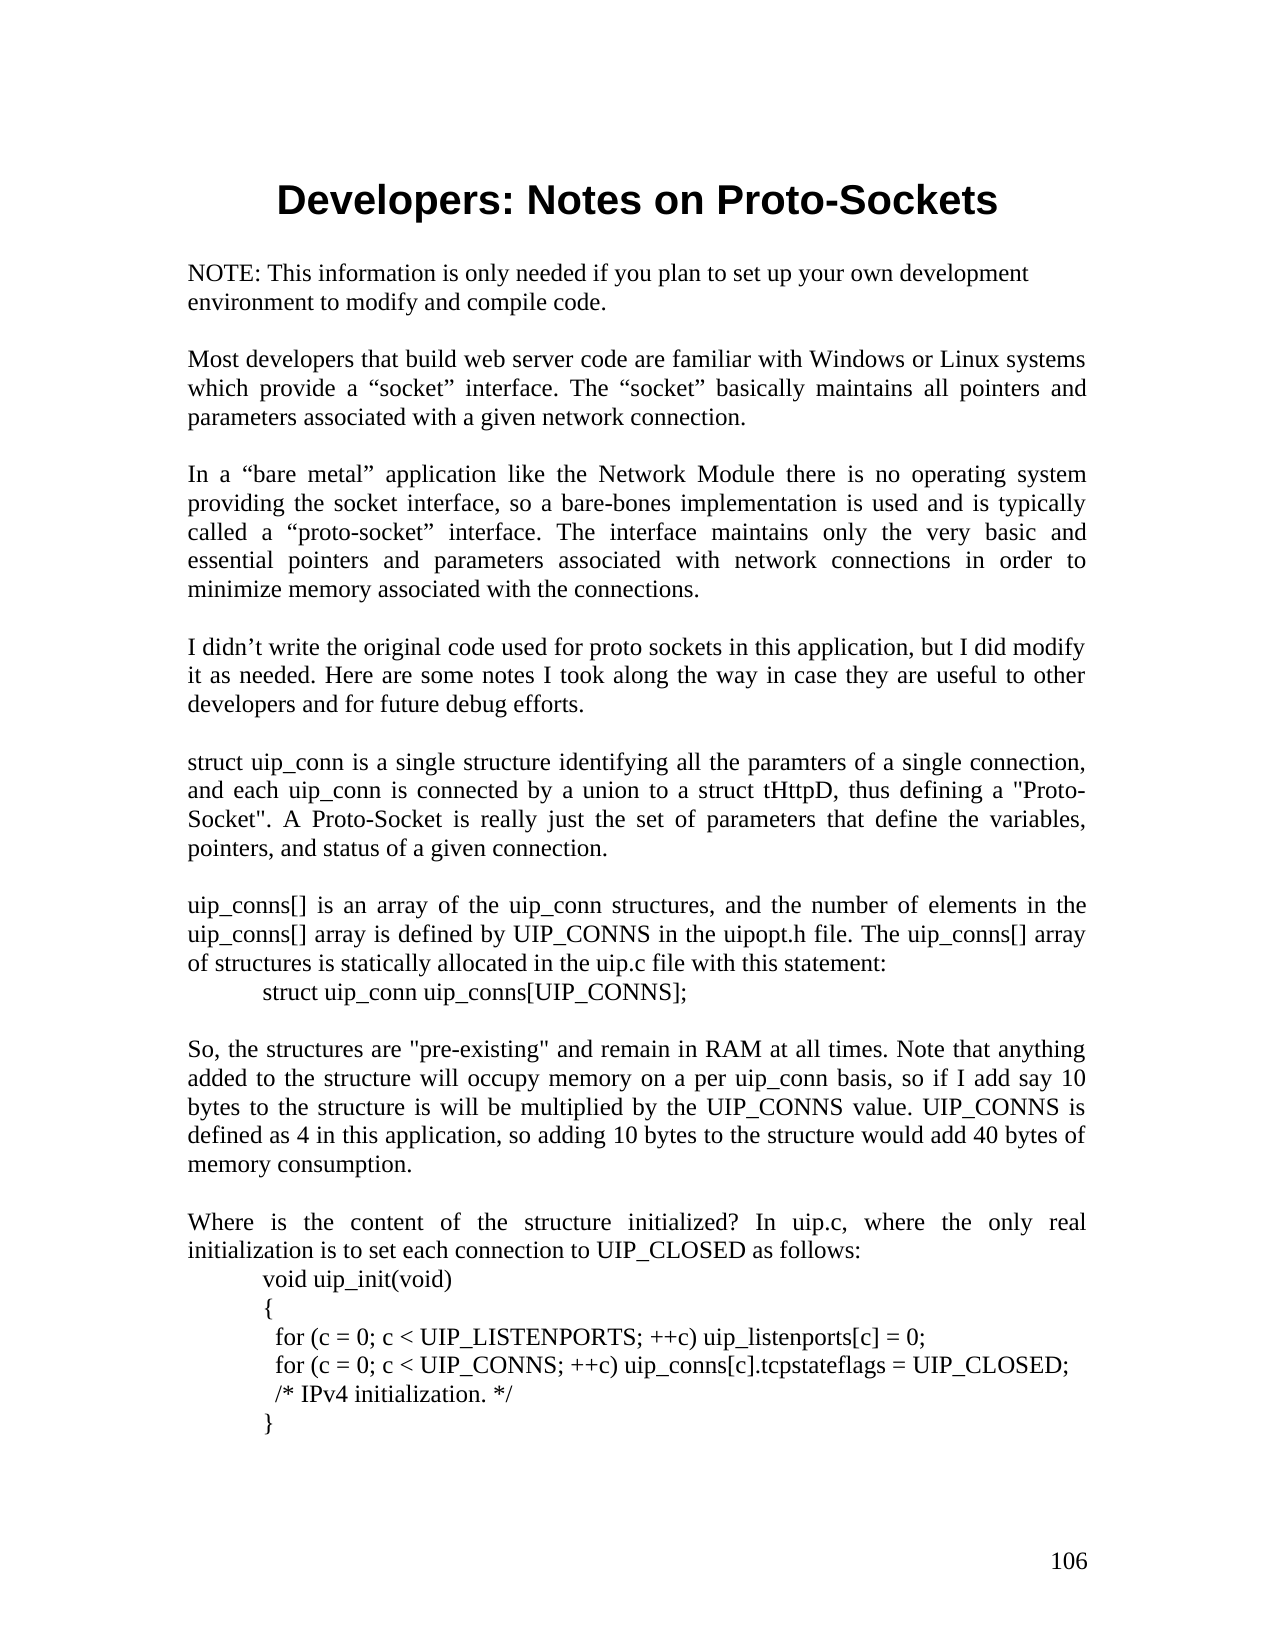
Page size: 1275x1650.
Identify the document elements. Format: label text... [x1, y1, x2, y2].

text for (c = 0; c < UIP_CONNS; ++c) uip_conns[c].tcpstateflags = UIP_CLOSED; [262, 1350, 1087, 1379]
text void uip_init(void) [262, 1264, 1087, 1293]
text { [262, 1293, 1087, 1322]
subtitle Developers: Notes on Proto-Sockets [187, 175, 1087, 223]
text } [262, 1408, 1087, 1437]
text So, the structures are "pre-existing" and remain in RAM at all times. Note that anything added to the structure will occupy memory on a per uip_conn basis, so if I add say 10 bytes to the structure is will be multiplied by the UIP_CONNS value. UIP_CONNS is defined as 4 in this application, so adding 10 bytes to the structure would add 40 bytes of memory consumption. [187, 1034, 1087, 1178]
text In a “bare metal” application like the Network Module there is no operating system providing the socket interface, so a bare-bones implementation is used and is typically called a “proto-socket” interface. The interface maintains only the very basic and essential pointers and parameters associated with network connections in order to minimize memory associated with the connections. [187, 459, 1087, 603]
text Where is the content of the structure initialized? In uip.c, where the only real initialization is to set each connection to UIP_CLOSED as follows: [187, 1207, 1087, 1264]
text I didn’t write the original code used for proto sockets in this application, but I did modify it as needed. Here are some notes I took along the way in case they are useful to other developers and for future debug efforts. [187, 632, 1087, 718]
text struct uip_conn is a single structure identifying all the paramters of a single connection, and each uip_conn is connected by a union to a struct tHttpD, thus defining a "Proto-Socket". A Proto-Socket is really just the set of parameters that define the variables, pointers, and status of a given connection. [187, 747, 1087, 862]
text struct uip_conn uip_conns[UIP_CONNS]; [262, 977, 1087, 1005]
text Most developers that build web server code are familiar with Windows or Linux systems which provide a “socket” interface. The “socket” basically maintains all pointers and parameters associated with a given network connection. [187, 344, 1087, 430]
text NOTE: This information is only needed if you plan to set up your own development environment to modify and compile code. [187, 258, 1087, 315]
text uip_conns[] is an array of the uip_conn structures, and the number of elements in the uip_conns[] array is defined by UIP_CONNS in the uipopt.h file. The uip_conns[] array of structures is statically allocated in the uip.c file with this statement: [187, 890, 1087, 977]
text for (c = 0; c < UIP_LISTENPORTS; ++c) uip_listenports[c] = 0; [262, 1322, 1087, 1350]
text /* IPv4 initialization. */ [262, 1379, 1087, 1408]
